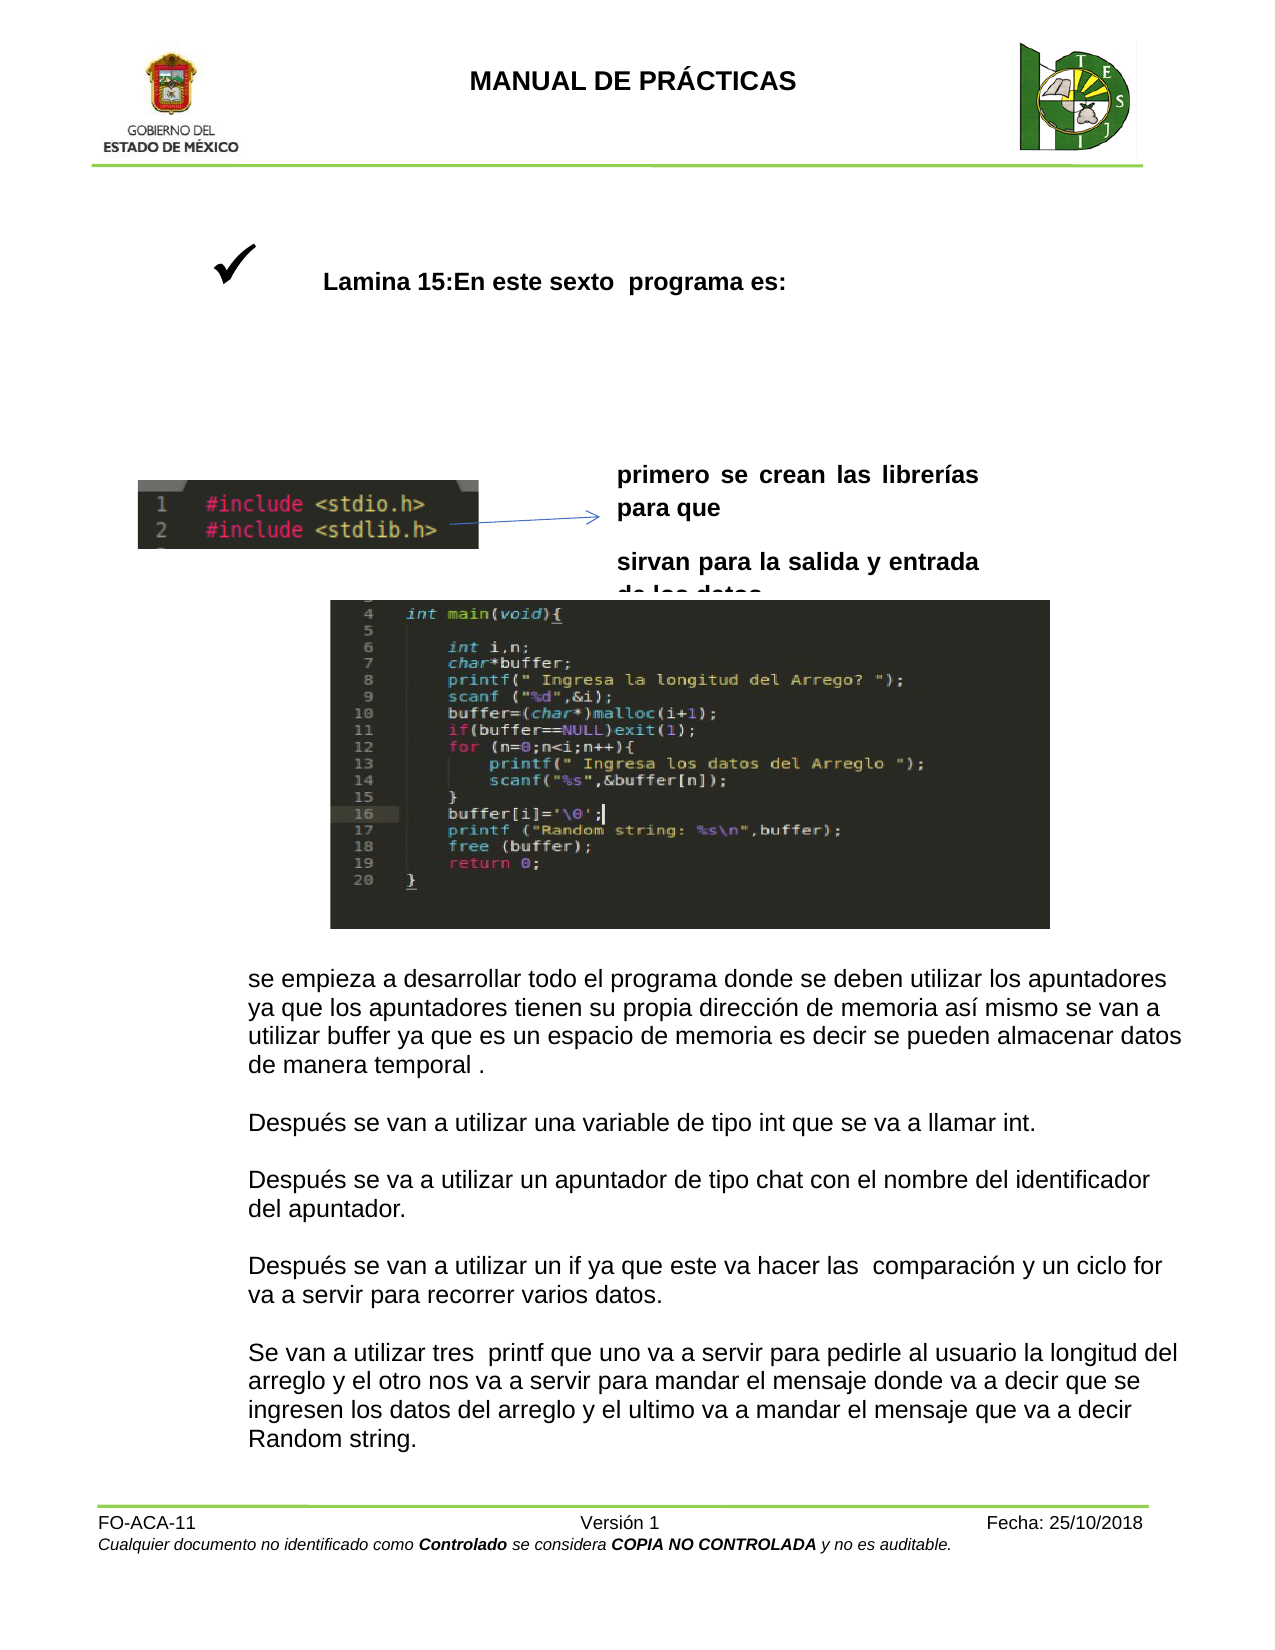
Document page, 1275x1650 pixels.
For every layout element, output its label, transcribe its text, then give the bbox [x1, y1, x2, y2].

text Después se va a utilizar un apuntador de tipo chat con el nombre del identificador del apuntador. [248, 1165, 1183, 1222]
picture [1018, 41, 1137, 157]
text se empieza a desarrollar todo el programa donde se deben utilizar los apuntadores ya que los apuntadores tienen su propia dirección de memoria así mismo se van a utilizar buffer ya que es un espacio de memoria es decir se pueden almacenar datos de manera temporal . [248, 964, 1183, 1079]
text Después se van a utilizar un if ya que este va hacer las comparación y un ciclo for va a servir para recorrer varios datos. [248, 1251, 1183, 1309]
picture [137, 480, 479, 549]
list Lamina 15:En este sexto programa es: [210, 249, 1183, 302]
text Se van a utilizar tres printf que uno va a servir para pedirle al usuario la longitud del arreglo y el otro nos va a servir para mandar el mensaje donde va a decir que se ingresen los datos del arreglo y el ultimo va a mandar el mensaje que va a decir Random string. [248, 1337, 1183, 1452]
text Después se van a utilizar una variable de tipo int que se va a llamar int. [248, 1107, 1183, 1136]
picture [95, 42, 241, 161]
picture [330, 600, 1050, 929]
